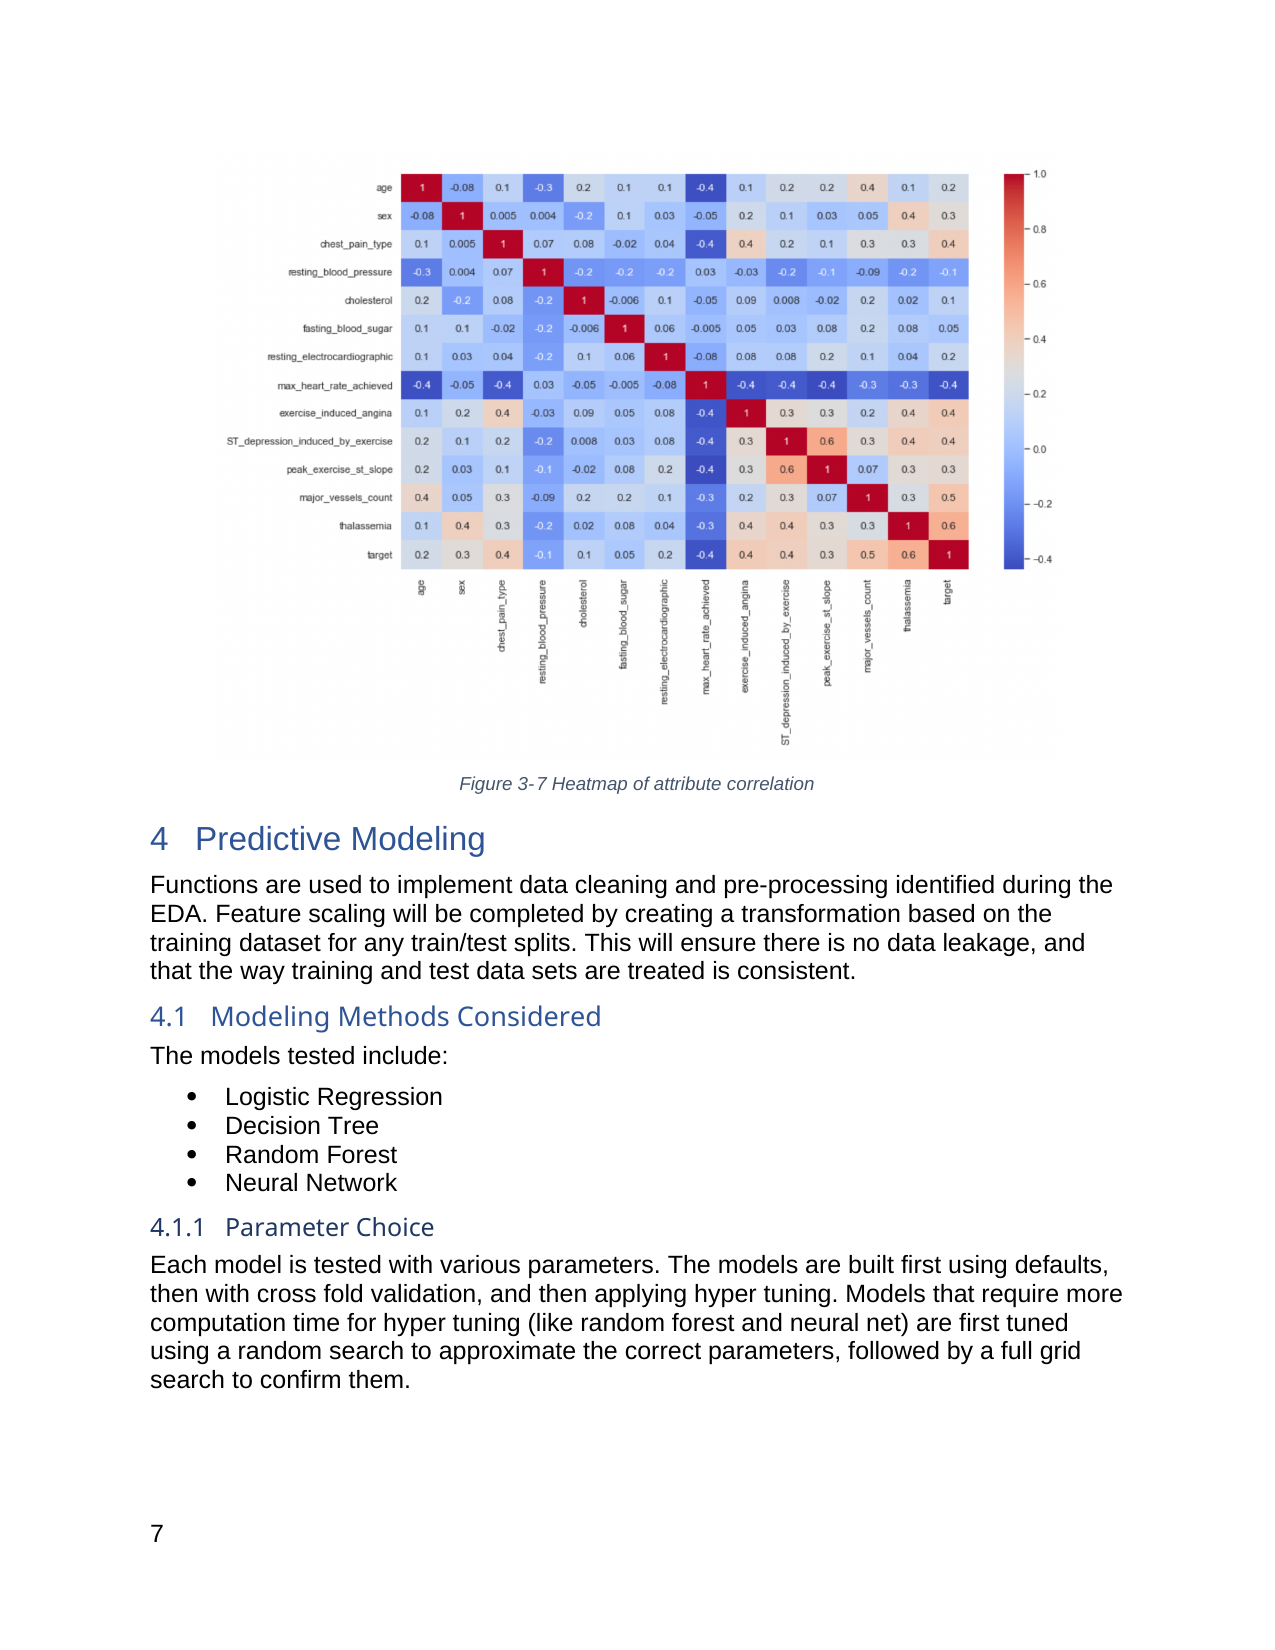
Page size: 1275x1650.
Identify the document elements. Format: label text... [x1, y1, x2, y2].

subtitle Predictive Modeling [150, 819, 1125, 857]
list Random Forest [187, 1139, 1125, 1168]
list Neural Network [187, 1168, 1125, 1197]
picture [213, 150, 1062, 760]
text Functions are used to implement data cleaning and pre-processing identified during the EDA. Feature scaling will be completed by creating a transformation based on the training dataset for any train/test splits. This will ensure there is no data leakage, and that the way training and test data sets are treated is consistent. [150, 870, 1125, 985]
list Decision Tree [187, 1111, 1125, 1139]
list Logistic Regression [187, 1082, 1125, 1111]
subtitle Modeling Methods Considered [150, 997, 1125, 1034]
subtitle Parameter Choice [150, 1210, 1125, 1244]
text Each model is tested with various parameters. The models are built first using defaults, then with cross fold validation, and then applying hyper tuning. Models that require more computation time for hyper tuning (like random forest and neural net) are first tuned using a random search to approximate the correct parameters, followed by a full grid search to confirm them. [150, 1250, 1125, 1394]
text The models tested include: [150, 1041, 1125, 1069]
